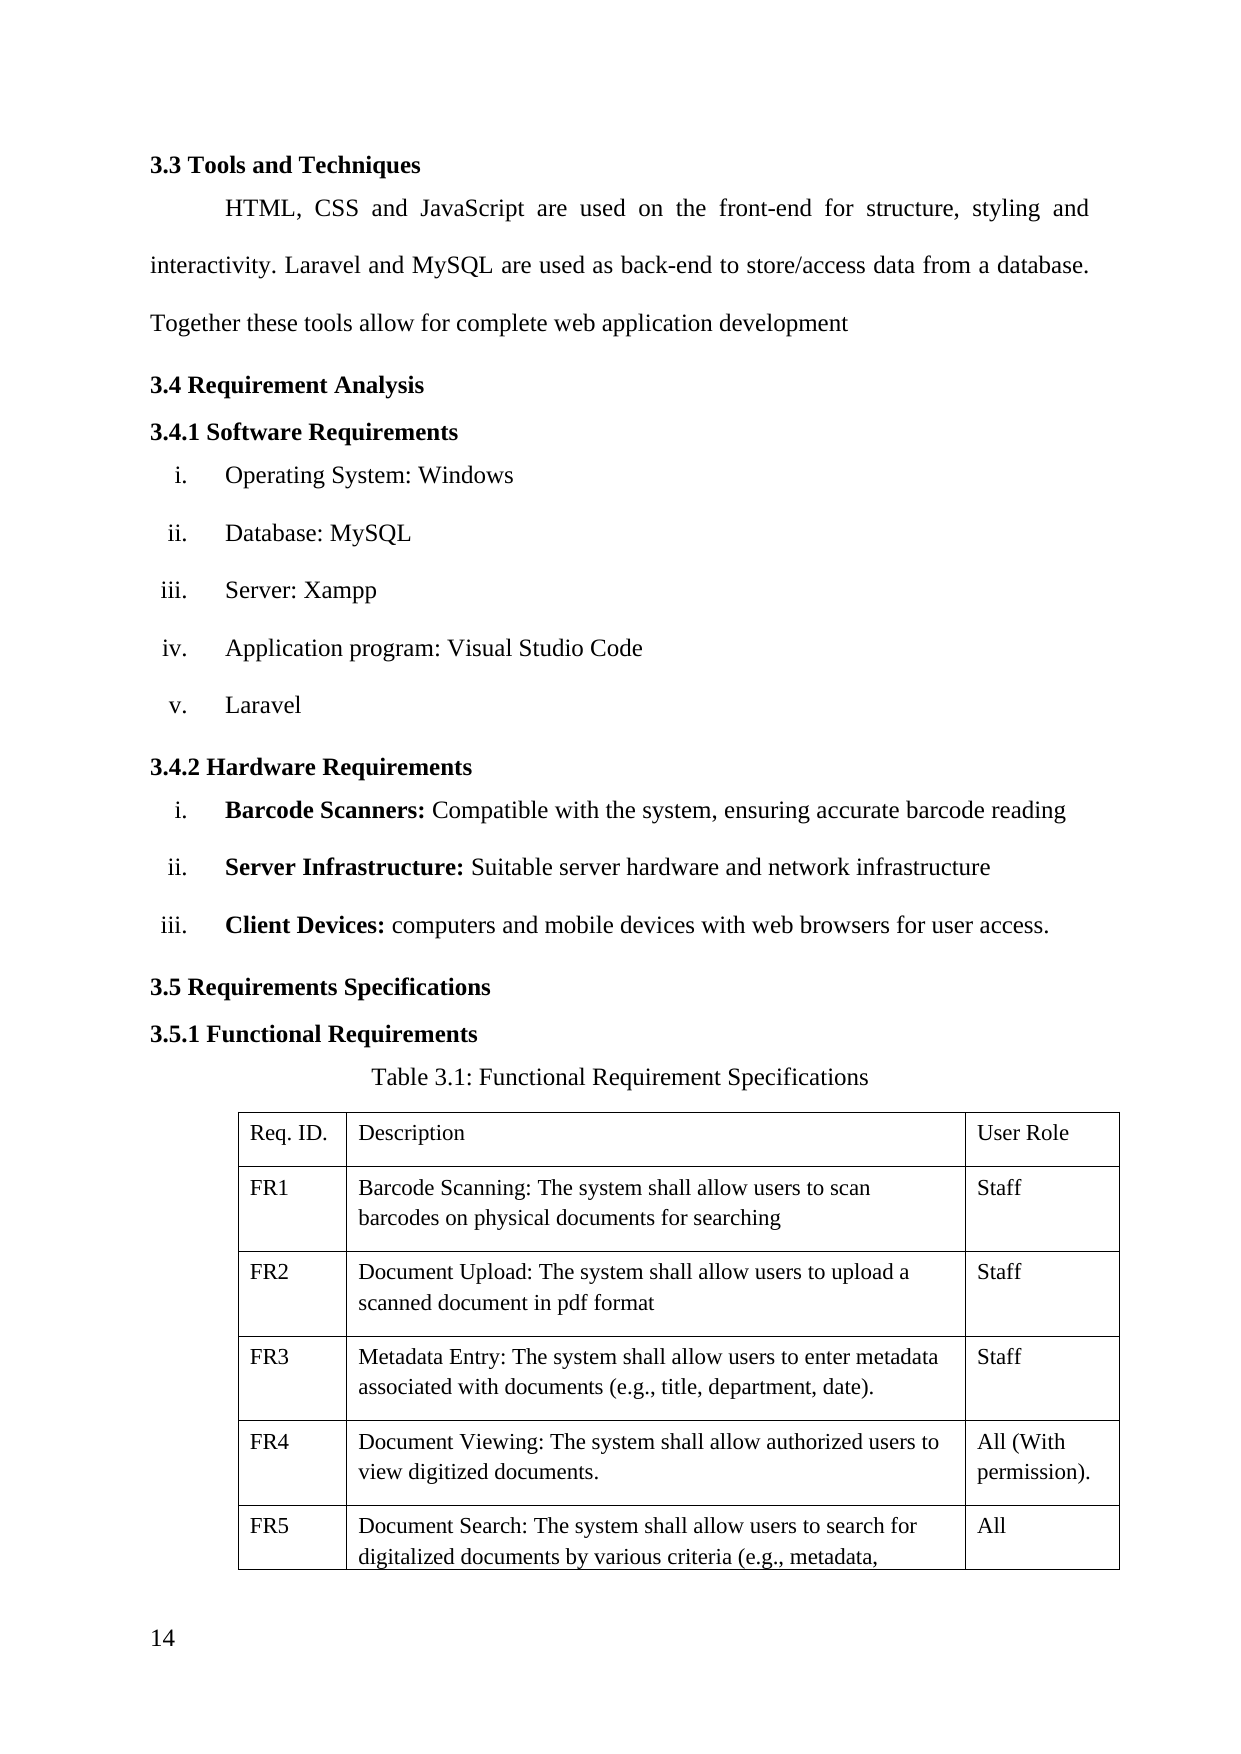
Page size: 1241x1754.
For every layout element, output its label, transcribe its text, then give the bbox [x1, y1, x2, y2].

table_cell FR1 [239, 1167, 346, 1251]
table_cell FR3 [239, 1337, 346, 1420]
table_cell Staff [966, 1337, 1119, 1420]
subtitle 3.5.1 Functional Requirements [150, 1019, 1090, 1048]
text Table 3.1: Functional Requirement Specifications [150, 1062, 1090, 1091]
subtitle 3.4 Requirement Analysis [150, 370, 1090, 398]
subtitle 3.3 Tools and Techniques [150, 150, 1090, 179]
table_cell Metadata Entry: The system shall allow users to enter metadata associated with documents (e.g., title, department, date). [347, 1337, 965, 1420]
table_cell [347, 1506, 965, 1569]
table_cell All [966, 1506, 1119, 1569]
table_cell FR5 [239, 1506, 346, 1569]
list Client Devices: computers and mobile devices with web browsers for user access. [187, 910, 1077, 939]
table_cell FR2 [239, 1252, 346, 1336]
table_cell Staff [966, 1167, 1119, 1251]
subtitle 3.5 Requirements Specifications [150, 972, 1090, 1000]
table_cell Document Viewing: The system shall allow authorized users to view digitized documents. [347, 1421, 965, 1505]
list Database: MySQL [187, 518, 1077, 546]
table_cell All (With permission). [966, 1421, 1119, 1505]
table_cell FR4 [239, 1421, 346, 1505]
list Server Infrastructure: Suitable server hardware and network infrastructure [187, 852, 1077, 881]
table_cell Staff [966, 1252, 1119, 1336]
subtitle 3.4.1 Software Requirements [150, 417, 1090, 446]
subtitle 3.4.2 Hardware Requirements [150, 752, 1090, 781]
list Operating System: Windows [187, 460, 1077, 489]
table_header User Role [966, 1113, 1119, 1166]
table_header Req. ID. [239, 1113, 346, 1166]
text HTML, CSS and JavaScript are used on the front-end for structure, styling and interactivity. Laravel and MySQL are used as back-end to store/access data from a database. Together these tools allow for complete web application development [150, 193, 1090, 337]
list Barcode Scanners: Compatible with the system, ensuring accurate barcode reading [187, 795, 1077, 824]
list Server: Xampp [187, 575, 1077, 604]
table_cell Barcode Scanning: The system shall allow users to scan barcodes on physical documents for searching [347, 1167, 965, 1251]
list Laravel [187, 690, 1077, 719]
table_header Description [347, 1113, 965, 1166]
table_cell Document Upload: The system shall allow users to upload a scanned document in pdf format [347, 1252, 965, 1336]
list Application program: Visual Studio Code [187, 633, 1077, 661]
